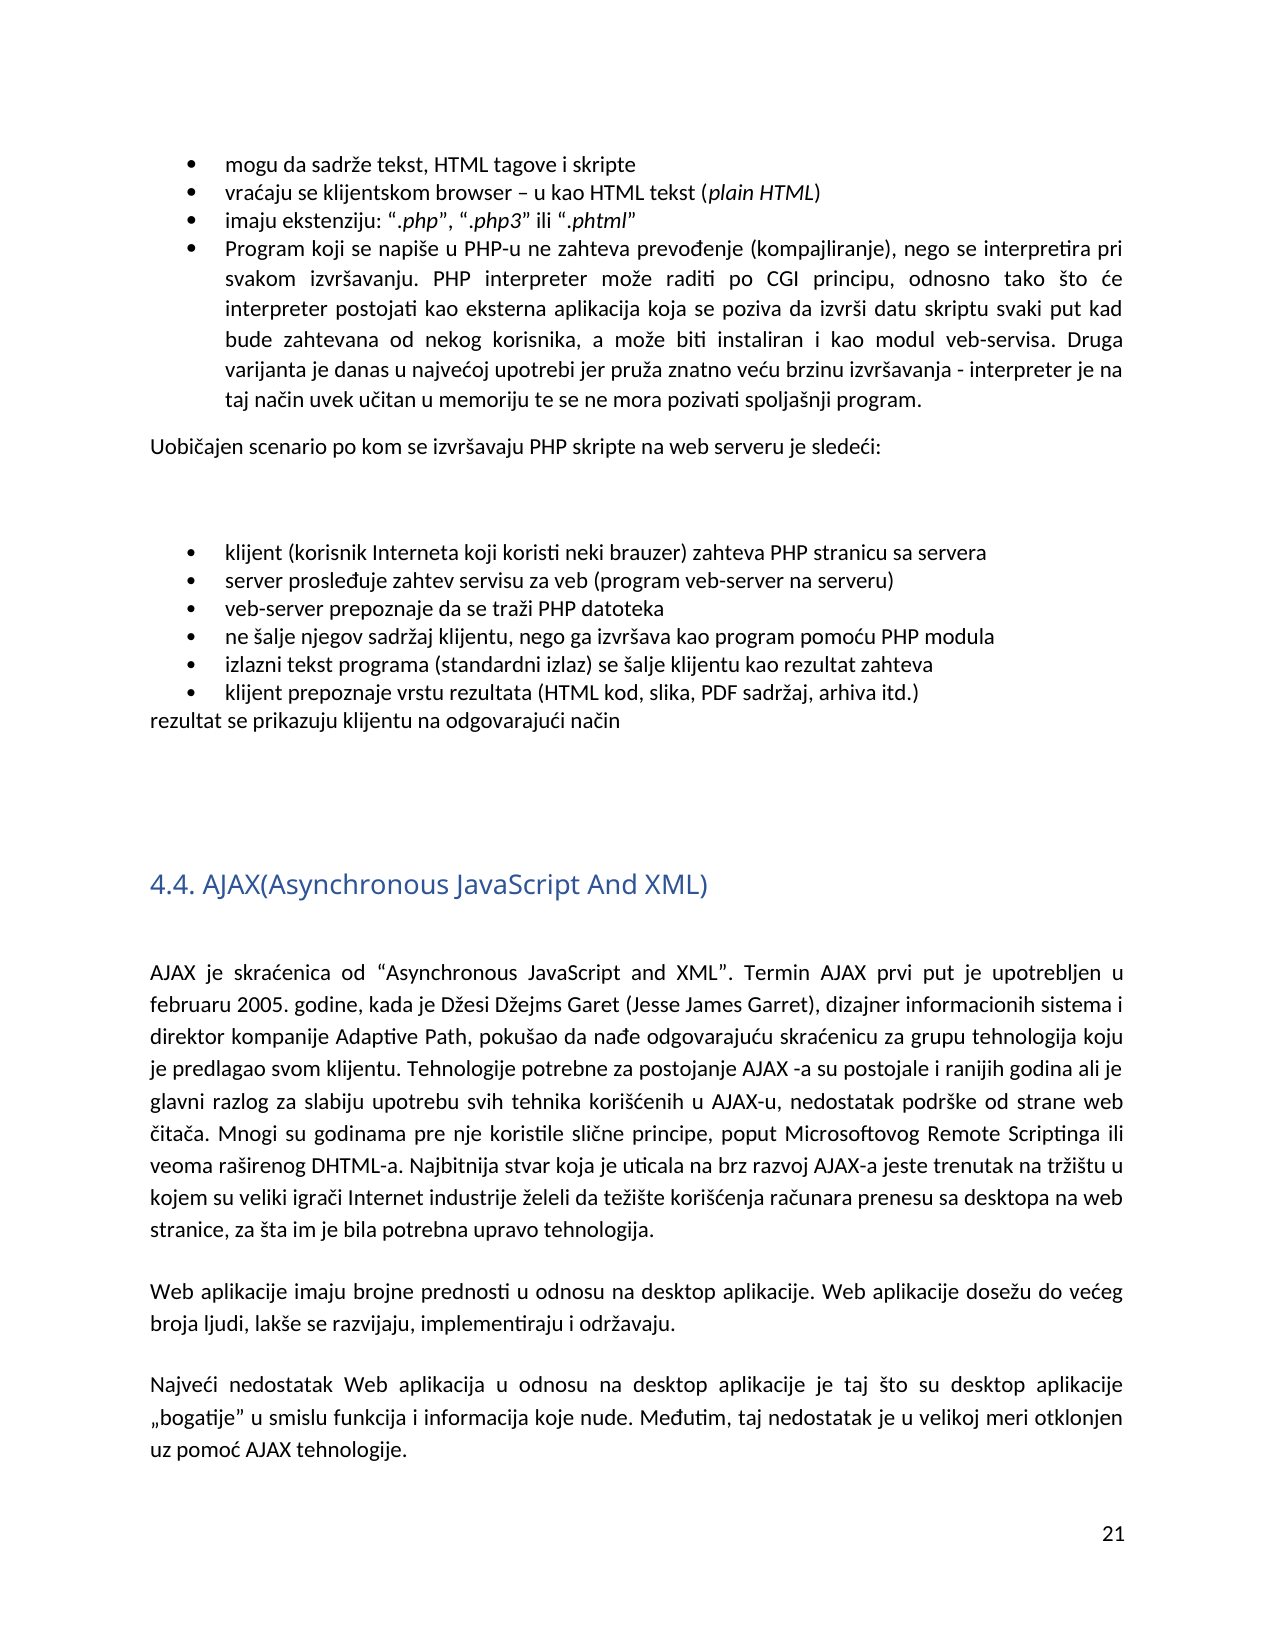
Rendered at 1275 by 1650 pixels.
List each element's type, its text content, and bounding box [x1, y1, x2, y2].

list izlazni tekst programa (standardni izlaz) se šalje klijentu kao rezultat zahteva [187, 650, 1125, 678]
subtitle 4.4. AJAX(Asynchronous JavaScript And XML) [150, 865, 1125, 902]
text rezultat se prikazuju klijentu na odgovarajući način [150, 706, 1125, 734]
text Uobičajen scenario po kom se izvršavaju PHP skripte na web serveru je sledeći: [150, 432, 1125, 460]
list mogu da sadrže tekst, HTML tagove i skripte [187, 150, 1125, 178]
list Program koji se napiše u PHP-u ne zahteva prevođenje (kompajliranje), nego se interpretira pri svakom izvršavanju. PHP interpreter može raditi po CGI principu, odnosno tako što će interpreter postojati kao eksterna aplikacija koja se poziva da izvrši datu skriptu svaki put kad bude zahtevana od nekog korisnika, a može biti instaliran i kao modul veb-servisa. Druga varijanta je danas u najvećoj upotrebi jer pruža znatno veću brzinu izvršavanja - interpreter je na taj način uvek učitan u memoriju te se ne mora pozivati spoljašnji program. [187, 234, 1125, 413]
list imaju ekstenziju: “.php”, “.php3” ili “.phtml” [187, 206, 1125, 234]
list veb-server prepoznaje da se traži PHP datoteka [187, 594, 1125, 622]
text Web aplikacije imaju brojne prednosti u odnosu na desktop aplikacije. Web aplikacije dosežu do većeg broja ljudi, lakše se razvijaju, implementiraju i održavaju. [150, 1277, 1125, 1337]
list server prosleđuje zahtev servisu za veb (program veb-server na serveru) [187, 566, 1125, 594]
list ne šalje njegov sadržaj klijentu, nego ga izvršava kao program pomoću PHP modula [187, 622, 1125, 650]
text Najveći nedostatak Web aplikacija u odnosu na desktop aplikacije je taj što su desktop aplikacije „bogatije” u smislu funkcija i informacija koje nude. Međutim, taj nedostatak je u velikoj meri otklonjen uz pomoć AJAX tehnologije. [150, 1370, 1125, 1463]
text AJAX je skraćenica od “Asynchronous JavaScript and XML”. Termin AJAX prvi put je upotrebljen u februaru 2005. godine, kada je Džesi Džejms Garet (Jesse James Garret), dizajner informacionih sistema i direktor kompanije Adaptive Path, pokušao da nađe odgovarajuću skraćenicu za grupu tehnologija koju je predlagao svom klijentu. Tehnologije potrebne za postojanje AJAX -a su postojale i ranijih godina ali je glavni razlog za slabiju upotrebu svih tehnika korišćenih u AJAX-u, nedostatak podrške od strane web čitača. Mnogi su godinama pre nje koristile slične principe, poput Microsoftovog Remote Scriptinga ili veoma raširenog DHTML-a. Najbitnija stvar koja je uticala na brz razvoj AJAX-a jeste trenutak na tržištu u kojem su veliki igrači Internet industrije želeli da težište korišćenja računara prenesu sa desktopa na web stranice, za šta im je bila potrebna upravo tehnologija. [150, 958, 1125, 1243]
list klijent (korisnik Interneta koji koristi neki brauzer) zahteva PHP stranicu sa servera [187, 538, 1125, 566]
list vraćaju se klijentskom browser – u kao HTML tekst (plain HTML) [187, 178, 1125, 206]
list klijent prepoznaje vrstu rezultata (HTML kod, slika, PDF sadržaj, arhiva itd.) [187, 678, 1125, 706]
